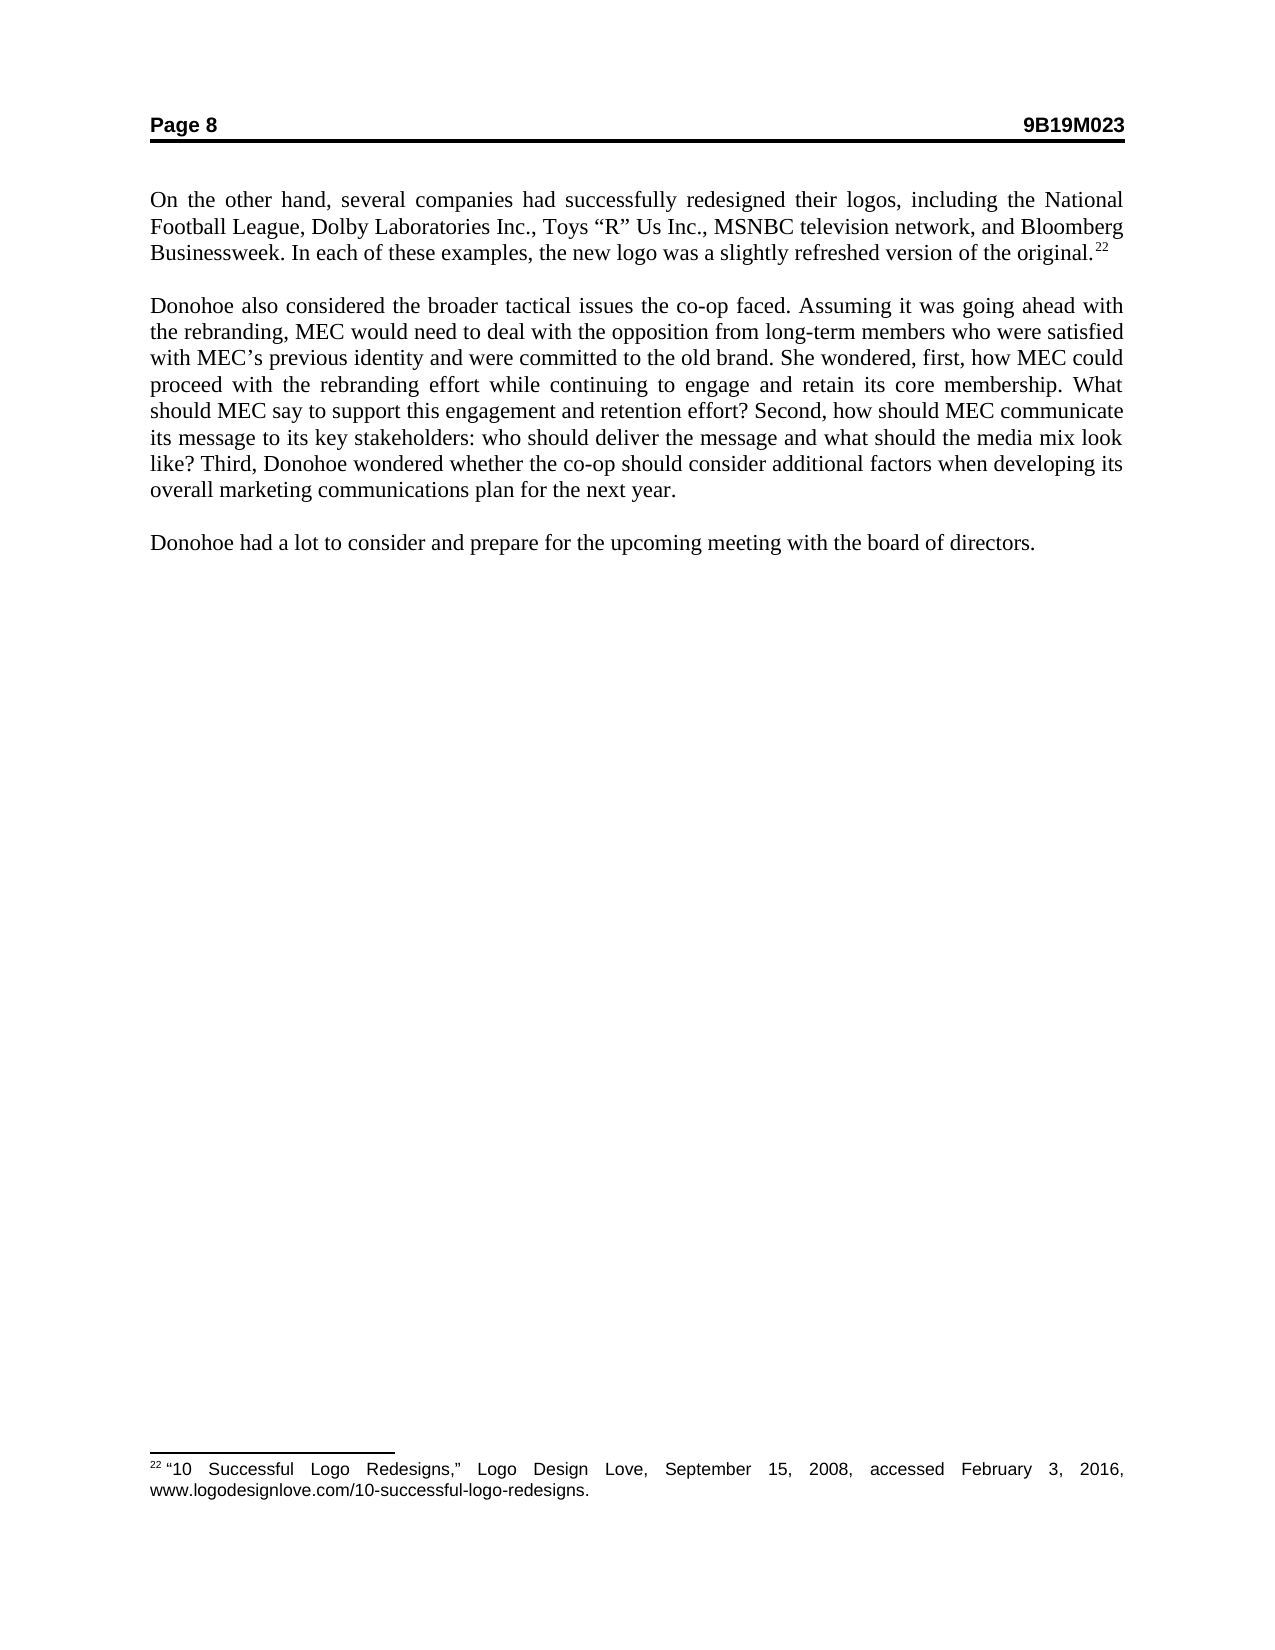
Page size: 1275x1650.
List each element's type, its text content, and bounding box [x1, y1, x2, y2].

text Donohoe had a lot to consider and prepare for the upcoming meeting with the board of directors. [150, 529, 1125, 555]
text Donohoe also considered the broader tactical issues the co-op faced. Assuming it was going ahead with the rebranding, MEC would need to deal with the opposition from long-term members who were satisfied with MEC’s previous identity and were committed to the old brand. She wondered, first, how MEC could proceed with the rebranding effort while continuing to engage and retain its core membership. What should MEC say to support this engagement and retention effort? Second, how should MEC communicate its message to its key stakeholders: who should deliver the message and what should the media mix look like? Third, Donohoe wondered whether the co-op should consider additional factors when developing its overall marketing communications plan for the next year. [150, 292, 1125, 503]
text On the other hand, several companies had successfully redesigned their logos, including the National Football League, Dolby Laboratories Inc., Toys “R” Us Inc., MSNBC television network, and Bloomberg Businessweek. In each of these examples, the new logo was a slightly refreshed version of the original. [150, 186, 1125, 265]
